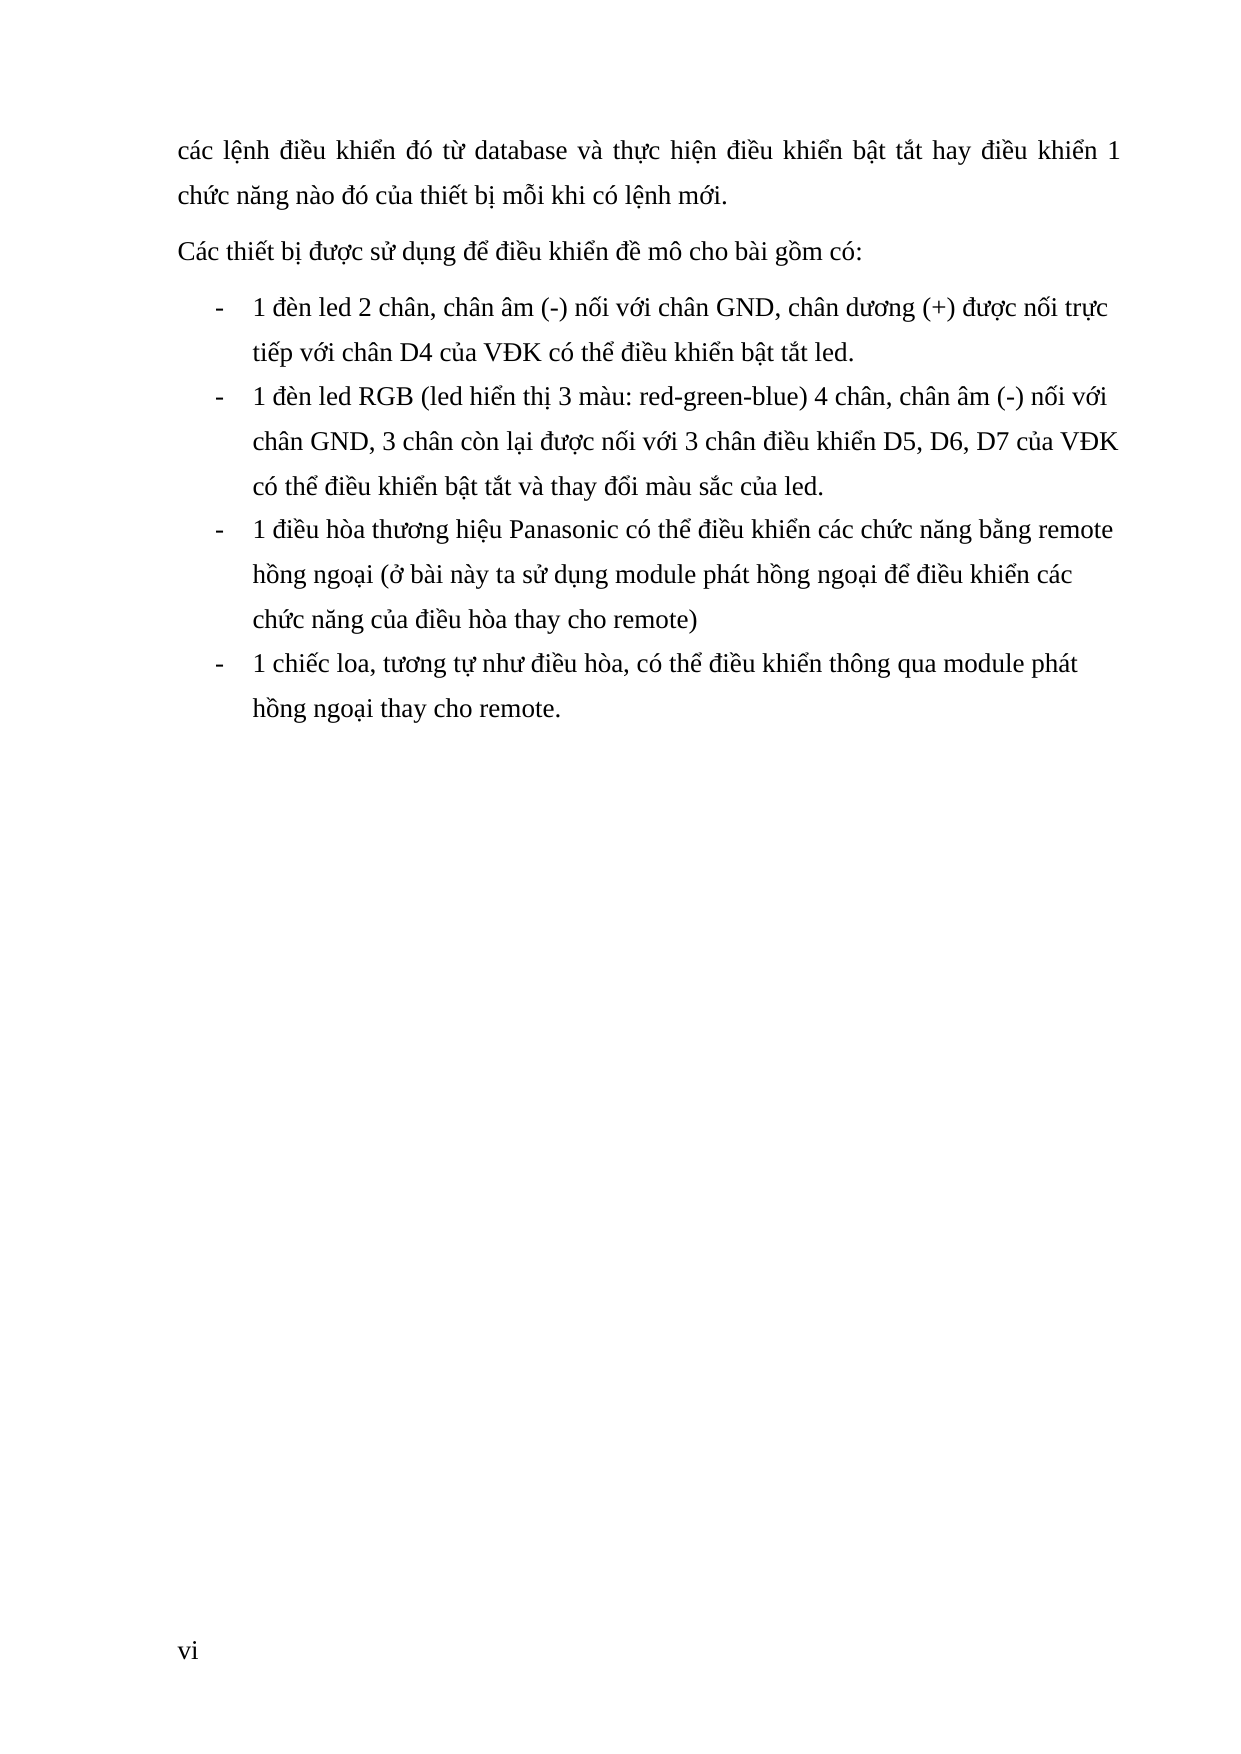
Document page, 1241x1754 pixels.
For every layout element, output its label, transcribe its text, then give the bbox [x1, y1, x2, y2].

list 1 đèn led RGB (led hiển thị 3 màu: red-green-blue) 4 chân, chân âm (-) nối với chân GND, 3 chân còn lại được nối với 3 chân điều khiển D5, D6, D7 của VĐK có thể điều khiển bật tắt và thay đổi màu sắc của led. [215, 377, 1122, 504]
list 1 điều hòa thương hiệu Panasonic có thể điều khiển các chức năng bằng remote hồng ngoại (ở bài này ta sử dụng module phát hồng ngoại để điều khiển các chức năng của điều hòa thay cho remote) [215, 511, 1122, 638]
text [177, 131, 1122, 213]
text Các thiết bị được sử dụng để điều khiển đề mô cho bài gồm có: [177, 232, 1122, 269]
list 1 chiếc loa, tương tự như điều hòa, có thể điều khiển thông qua module phát hồng ngoại thay cho remote. [215, 644, 1122, 727]
list 1 đèn led 2 chân, chân âm (-) nối với chân GND, chân dương (+) được nối trực tiếp với chân D4 của VĐK có thể điều khiển bật tắt led. [215, 288, 1122, 371]
